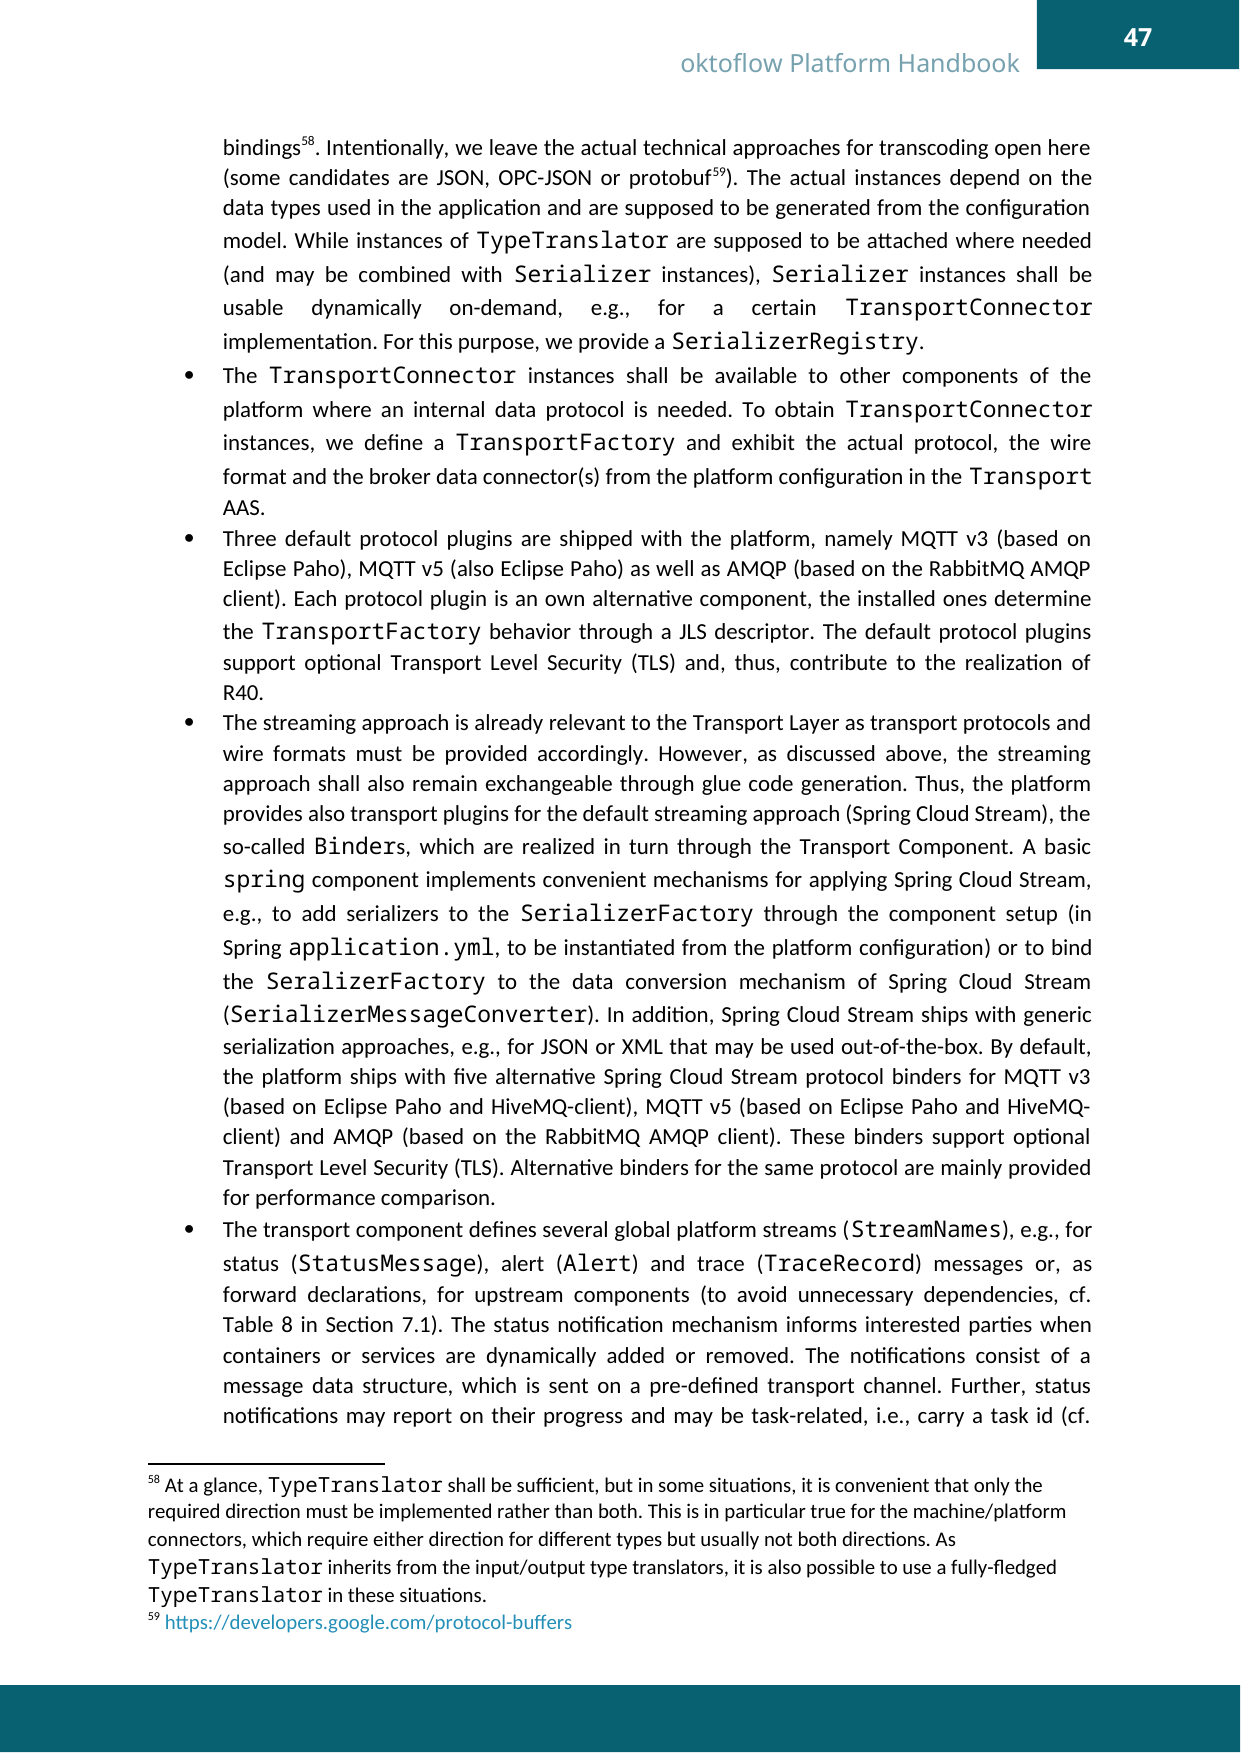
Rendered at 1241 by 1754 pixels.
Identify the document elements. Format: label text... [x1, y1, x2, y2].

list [185, 1213, 1093, 1429]
list The TransportConnector instances shall be available to other components of the platform where an internal data protocol is needed. To obtain TransportConnector instances, we define a TransportFactory and exhibit the actual protocol, the wire format and the broker data connector(s) from the platform configuration in the Transport AAS. [185, 359, 1093, 522]
list Three default protocol plugins are shipped with the platform, namely MQTT v3 (based on Eclipse Paho), MQTT v5 (also Eclipse Paho) as well as AMQP (based on the RabbitMQ AMQP client). Each protocol plugin is an own alternative component, the installed ones determine the TransportFactory behavior through a JLS descriptor. The default protocol plugins support optional Transport Level Security (TLS) and, thus, contribute to the realization of R40. [185, 524, 1093, 706]
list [185, 133, 1093, 356]
list The streaming approach is already relevant to the Transport Layer as transport protocols and wire formats must be provided accordingly. However, as discussed above, the streaming approach shall also remain exchangeable through glue code generation. Thus, the platform provides also transport plugins for the default streaming approach (Spring Cloud Stream), the so-called Binders, which are realized in turn through the Transport Component. A basic spring component implements convenient mechanisms for applying Spring Cloud Stream, e.g., to add serializers to the SerializerFactory through the component setup (in Spring application.yml, to be instantiated from the platform configuration) or to bind the SeralizerFactory to the data conversion mechanism of Spring Cloud Stream (SerializerMessageConverter). In addition, Spring Cloud Stream ships with generic serialization approaches, e.g., for JSON or XML that may be used out-of-the-box. By default, the platform ships with five alternative Spring Cloud Stream protocol binders for MQTT v3 (based on Eclipse Paho and HiveMQ-client), MQTT v5 (based on Eclipse Paho and HiveMQ-client) and AMQP (based on the RabbitMQ AMQP client). These binders support optional Transport Level Security (TLS). Alternative binders for the same protocol are mainly provided for performance comparison. [185, 708, 1093, 1211]
